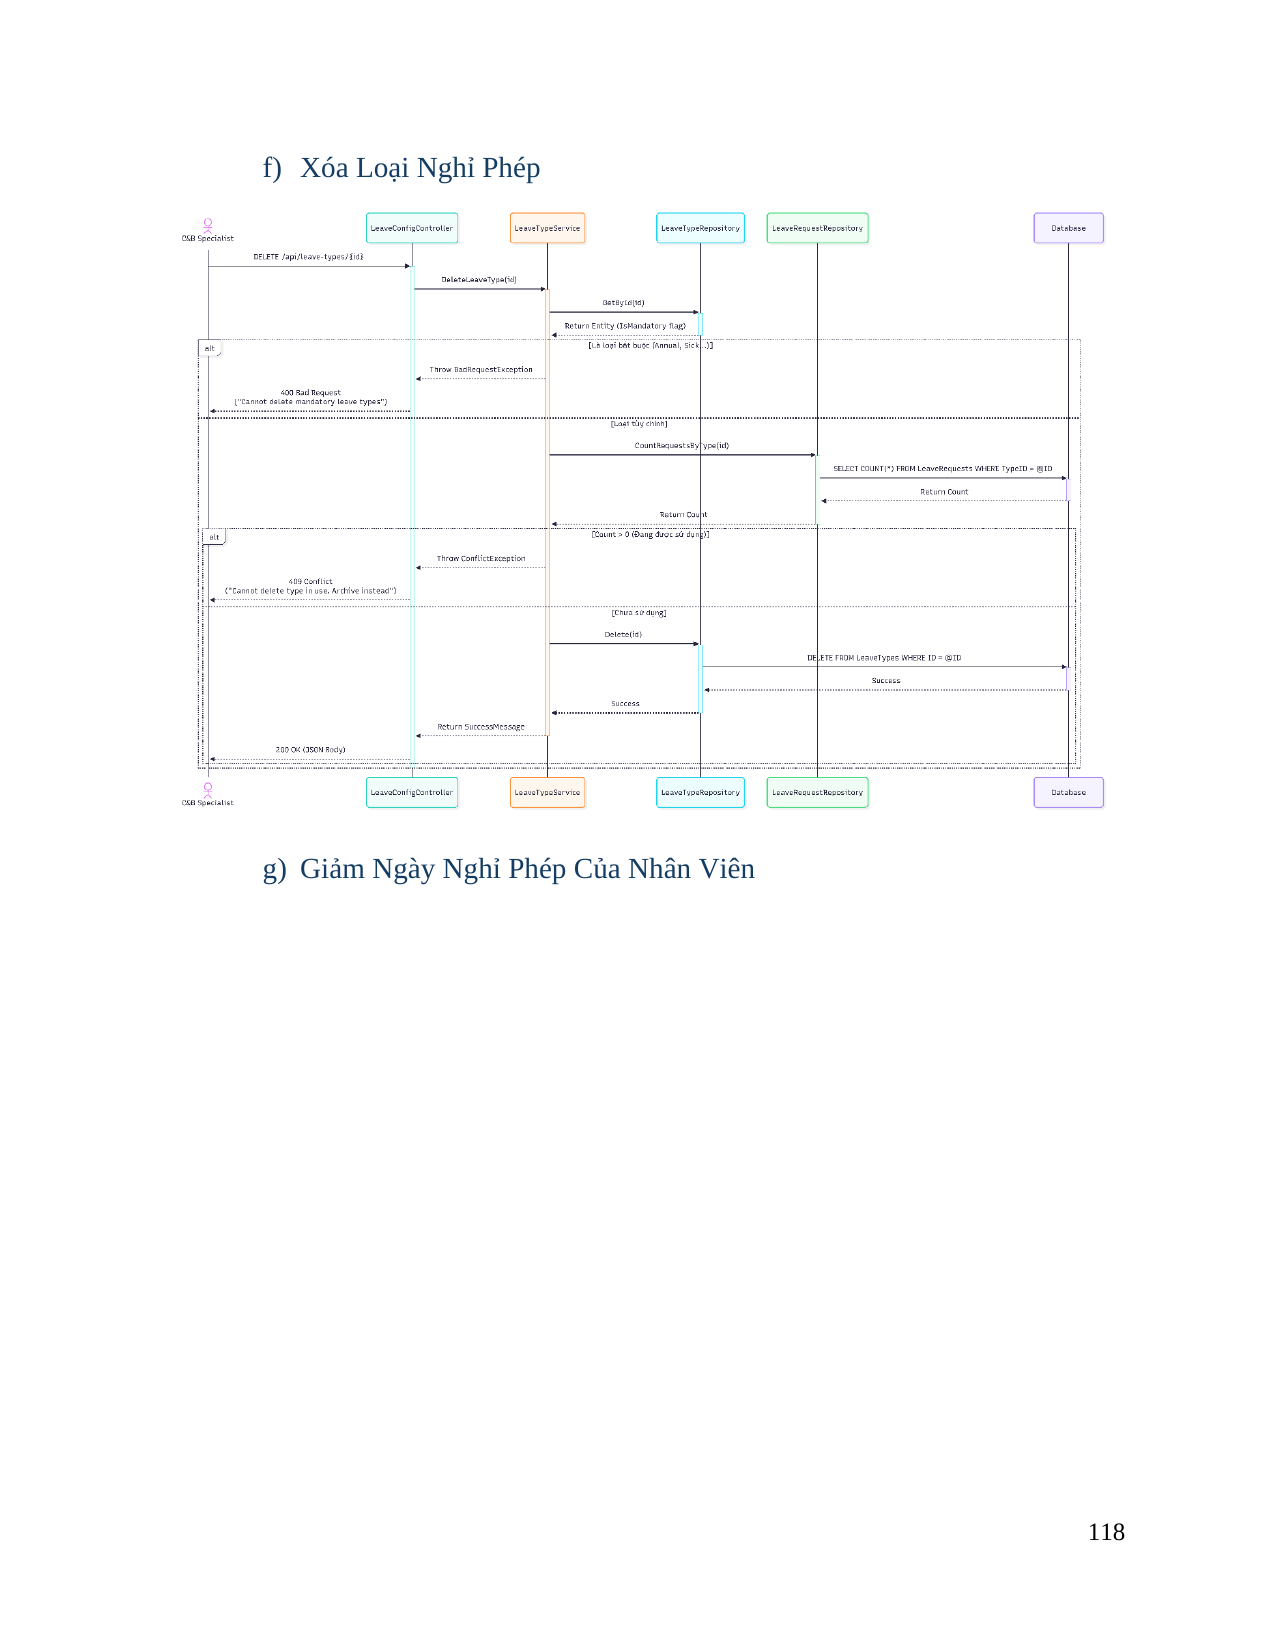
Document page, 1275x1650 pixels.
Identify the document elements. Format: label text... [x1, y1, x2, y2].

list Xóa Loại Nghỉ Phép [262, 150, 1125, 183]
list Giảm Ngày Nghỉ Phép Của Nhân Viên [262, 851, 1125, 884]
picture [150, 208, 1125, 826]
